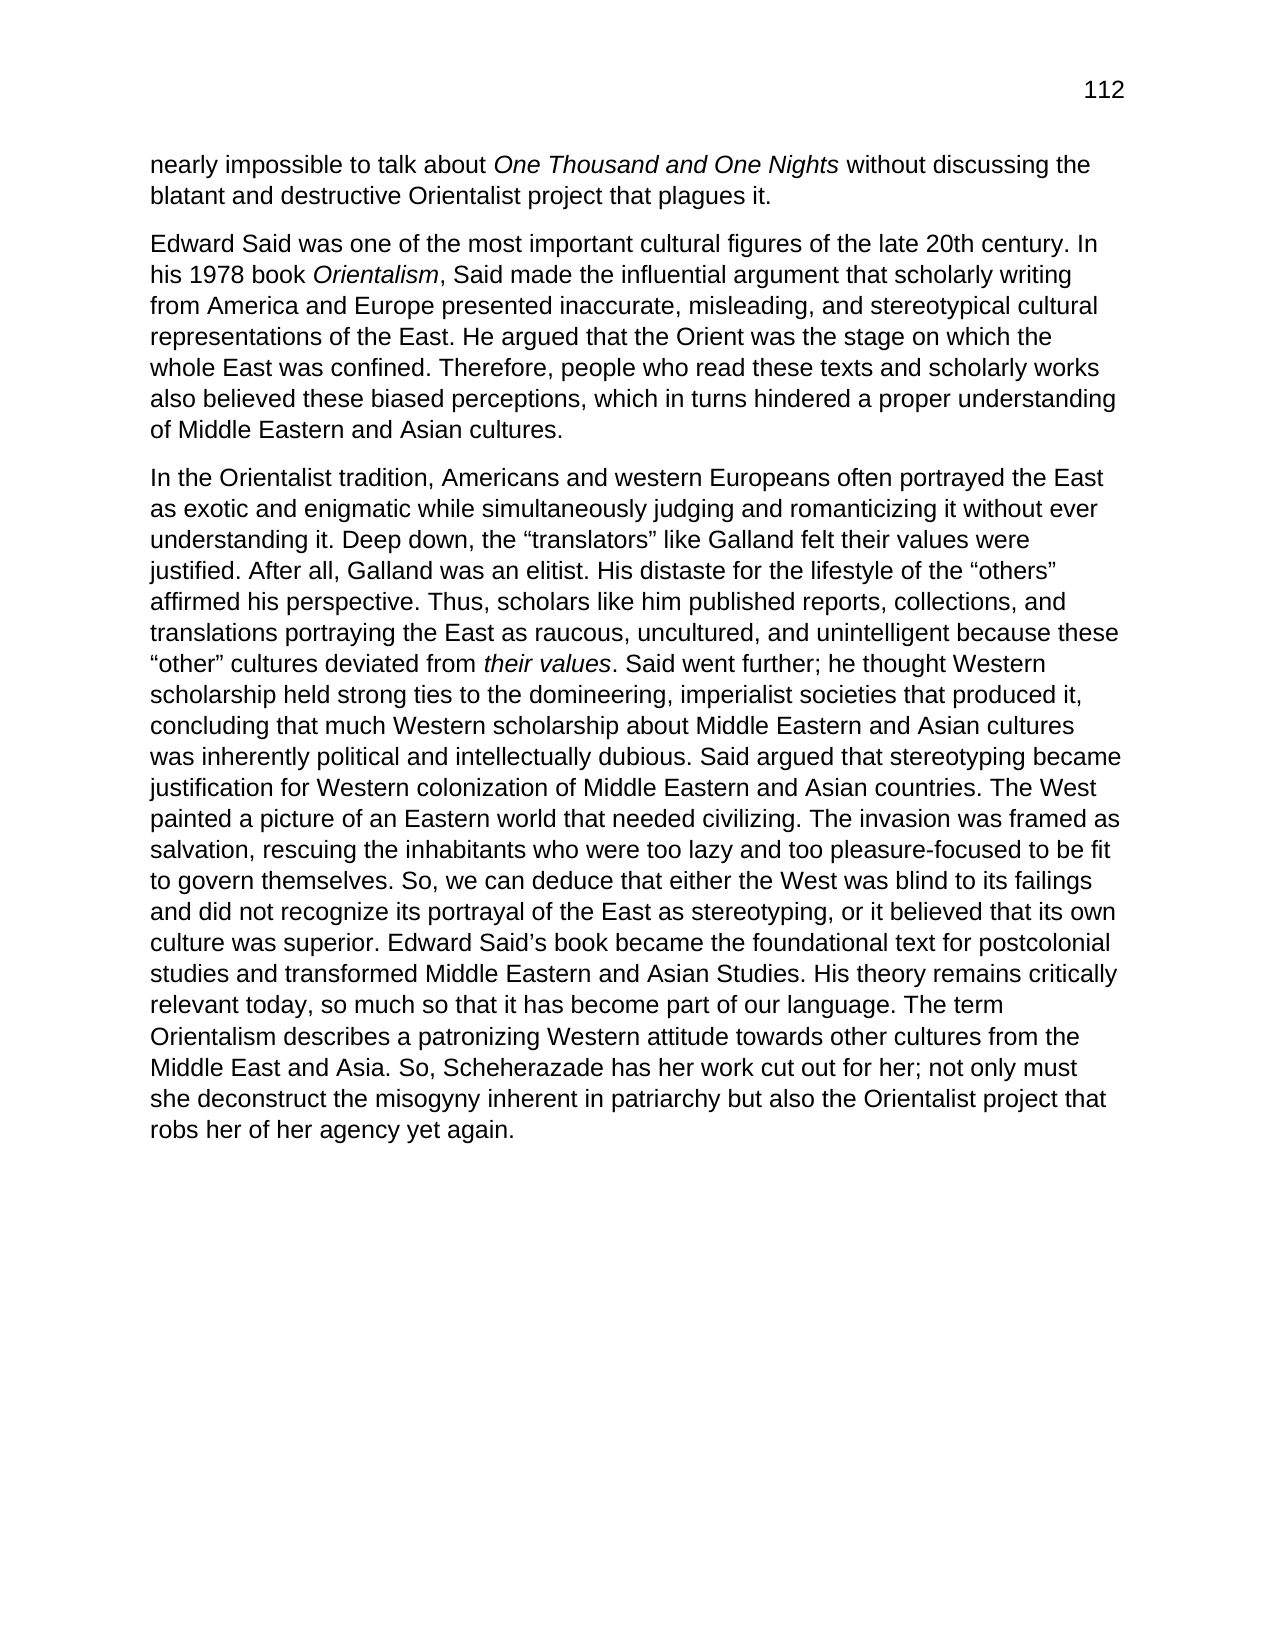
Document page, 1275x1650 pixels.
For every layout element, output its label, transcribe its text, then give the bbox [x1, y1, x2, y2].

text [150, 150, 1125, 210]
text Edward Said was one of the most important cultural figures of the late 20th century. In his 1978 book Orientalism, Said made the influential argument that scholarly writing from America and Europe presented inaccurate, misleading, and stereotypical cultural representations of the East. He argued that the Orient was the stage on which the whole East was confined. Therefore, people who read these texts and scholarly works also believed these biased perceptions, which in turns hindered a proper understanding of Middle Eastern and Asian cultures. [150, 229, 1125, 444]
text In the Orientalist tradition, Americans and western Europeans often portrayed the East as exotic and enigmatic while simultaneously judging and romanticizing it without ever understanding it. Deep down, the “translators” like Galland felt their values were justified. After all, Galland was an elitist. His distaste for the lifestyle of the “others” affirmed his perspective. Thus, scholars like him published reports, collections, and translations portraying the East as raucous, uncultured, and unintelligent because these “other” cultures deviated from their values. Said went further; he thought Western scholarship held strong ties to the domineering, imperialist societies that produced it, concluding that much Western scholarship about Middle Eastern and Asian cultures was inherently political and intellectually dubious. Said argued that stereotyping became justification for Western colonization of Middle Eastern and Asian countries. The West painted a picture of an Eastern world that needed civilizing. The invasion was framed as salvation, rescuing the inhabitants who were too lazy and too pleasure-focused to be fit to govern themselves. So, we can deduce that either the West was blind to its failings and did not recognize its portrayal of the East as stereotyping, or it believed that its own culture was superior. Edward Said’s book became the foundational text for postcolonial studies and transformed Middle Eastern and Asian Studies. His theory remains critically relevant today, so much so that it has become part of our language. The term Orientalism describes a patronizing Western attitude towards other cultures from the Middle East and Asia. So, Scheherazade has her work cut out for her; not only must she deconstruct the misogyny inherent in patriarchy but also the Orientalist project that robs her of her agency yet again. [150, 463, 1125, 1143]
